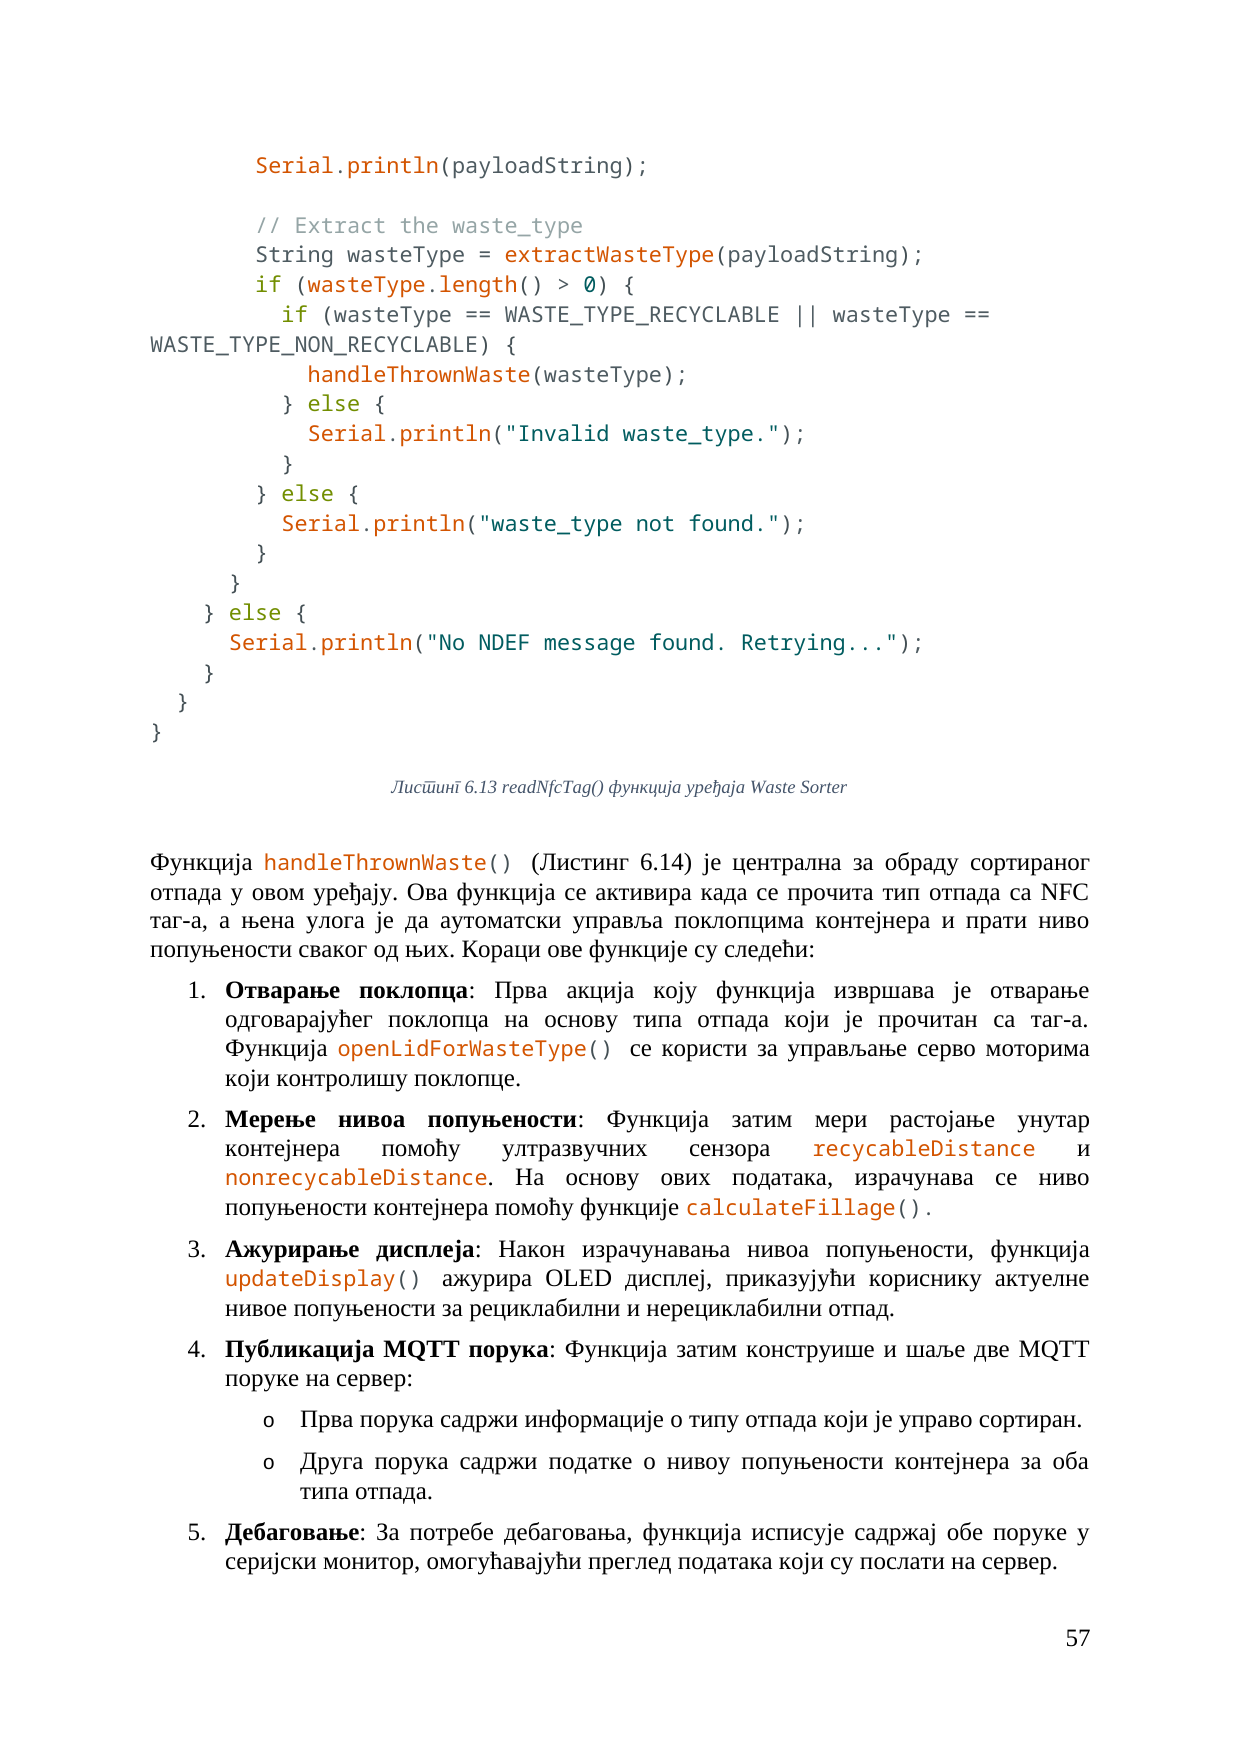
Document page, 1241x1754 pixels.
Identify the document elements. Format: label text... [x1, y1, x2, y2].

text Serial.println(payloadString); [150, 150, 1090, 180]
text Serial.println("waste_type not found."); [150, 507, 1090, 537]
text } [150, 567, 1090, 597]
text } [150, 448, 1090, 478]
text } [150, 686, 1090, 716]
text handleThrownWaste(wasteType); [150, 358, 1090, 388]
list Публикација MQTT порука: Функција затим конструише и шаље две MQTT поруке на сервер: [187, 1334, 1090, 1392]
text Serial.println("Invalid waste_type."); [150, 418, 1090, 448]
text } else { [150, 388, 1090, 418]
list Друга порука садржи податке о нивоу попуњености контејнера за оба типа отпада. [262, 1446, 1090, 1505]
text // Extract the waste_type [150, 209, 1090, 239]
list Дебаговање: За потребе дебаговања, функција исписује садржај обе поруке у серијски монитор, омогућавајући преглед података који су послати на сервер. [187, 1517, 1090, 1575]
text } [150, 537, 1090, 567]
text String wasteType = extractWasteType(payloadString); [150, 239, 1090, 269]
text if (wasteType.length() > 0) { [150, 269, 1090, 299]
text } [150, 716, 1090, 746]
list Ажурирање дисплеја: Након израчунавања нивоа попуњености, функција updateDisplay() ажурира OLED дисплеј, приказујући кориснику актуелне нивое попуњености за рециклабилни и нерециклабилни отпад. [187, 1234, 1090, 1322]
list Прва порука садржи информације о типу отпада који је управо сортиран. [262, 1404, 1090, 1434]
list Отварање поклопца: Прва акција коју функција извршава је отварање одговарајућег поклопца на основу типа отпада који је прочитан са таг-а. Функција openLidForWasteType() се користи за управљање серво моторима који контролишу поклопце. [187, 975, 1090, 1091]
text Serial.println("No NDEF message found. Retrying..."); [150, 627, 1090, 656]
list Мерење нивоа попуњености: Функција затим мери растојање унутар контејнера помоћу ултразвучних сензора recycableDistance и nonrecycableDistance. На основу ових података, израчунава се ниво попуњености контејнера помоћу функције calculateFillage(). [187, 1104, 1090, 1222]
text } else { [150, 478, 1090, 507]
text } else { [150, 597, 1090, 627]
text } [150, 656, 1090, 686]
text if (wasteType == WASTE_TYPE_RECYCLABLE || wasteType == WASTE_TYPE_NON_RECYCLABLE) { [150, 299, 1090, 358]
